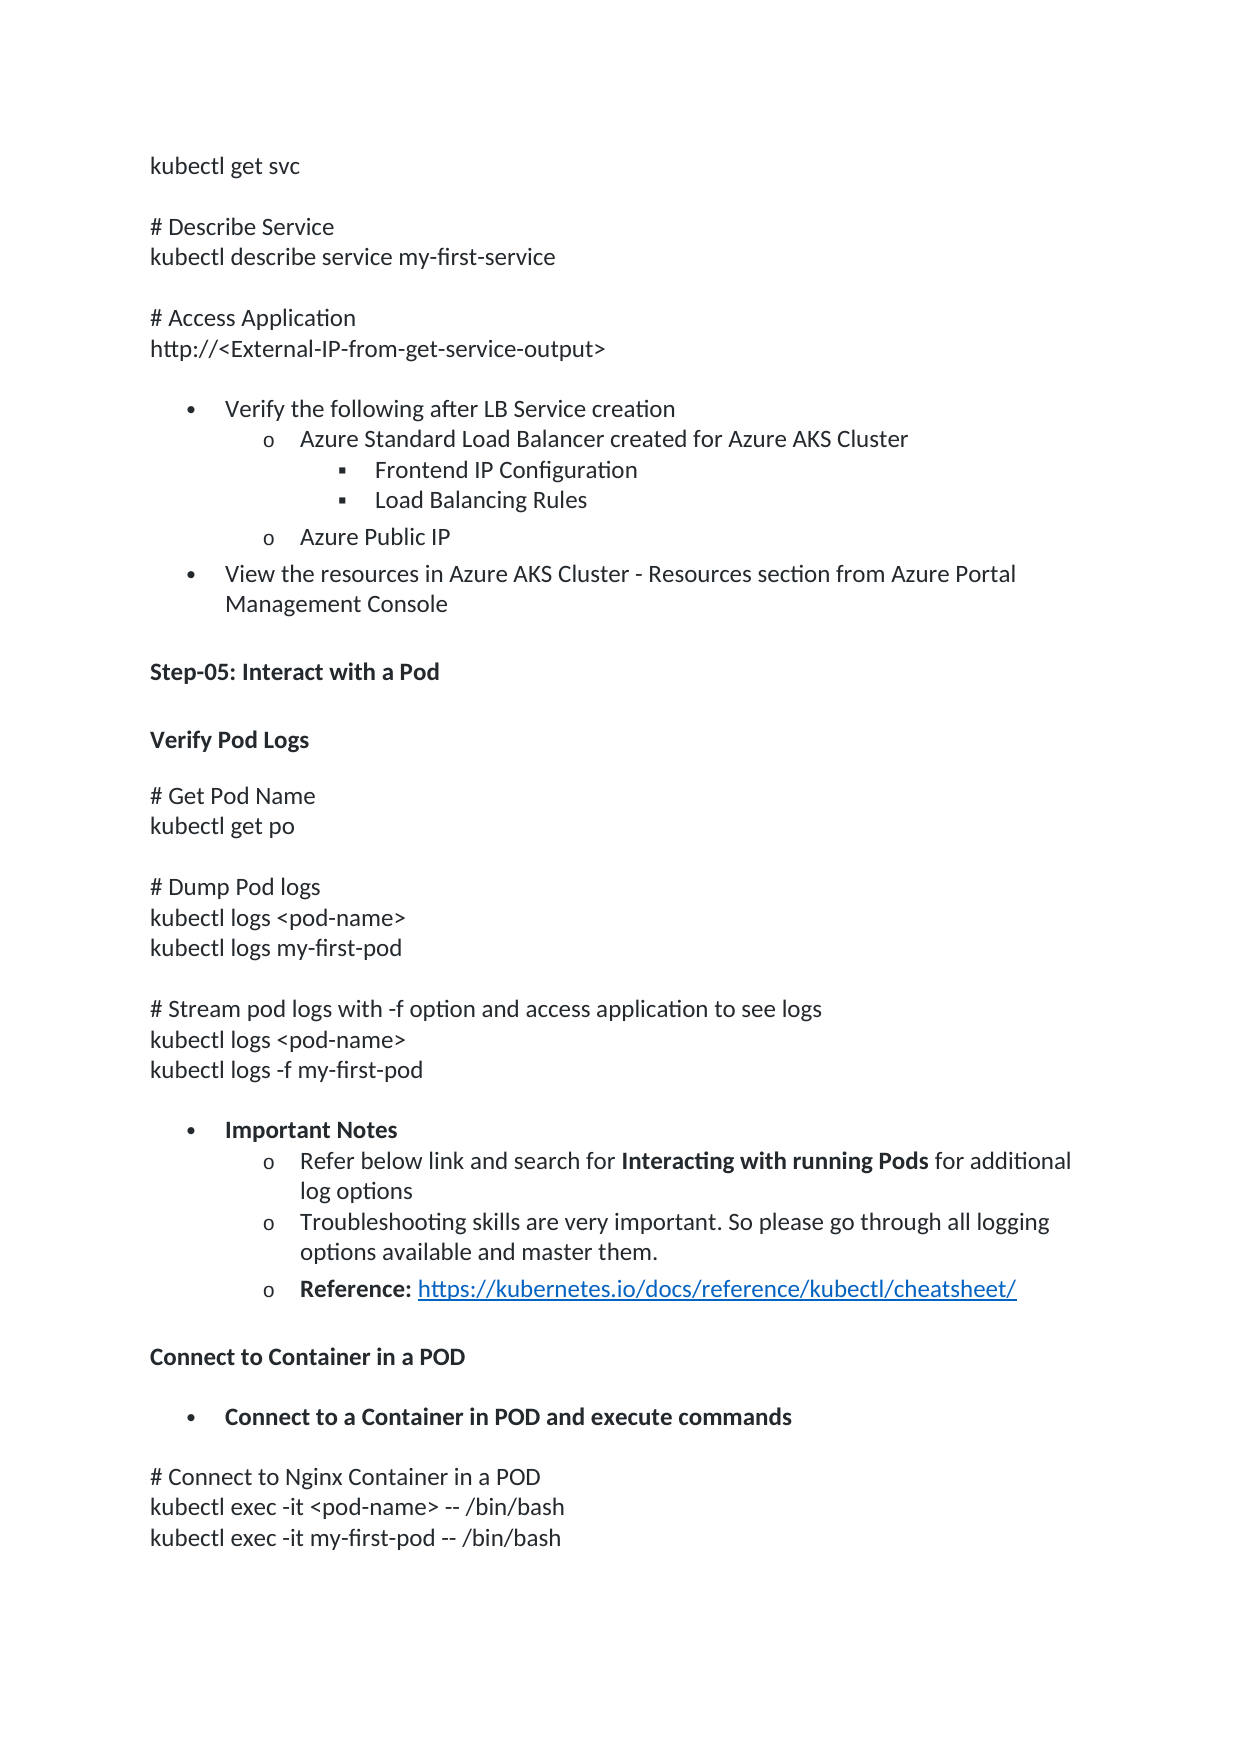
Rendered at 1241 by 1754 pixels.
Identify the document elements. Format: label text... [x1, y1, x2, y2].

text # Get Pod Name [150, 780, 1090, 811]
list View the resources in Azure AKS Cluster - Resources section from Azure Portal Management Console [187, 558, 1090, 619]
list Reference: https://kubernetes.io/docs/reference/kubectl/cheatsheet/ [262, 1273, 1090, 1304]
subtitle Connect to Container in a POD [150, 1341, 1090, 1372]
list Refer below link and search for Interacting with running Pods for additional log options [262, 1145, 1090, 1206]
text kubectl get svc [150, 150, 1090, 181]
text kubectl logs <pod-name> [150, 902, 1090, 933]
list Verify the following after LB Service creation [187, 393, 1090, 423]
text kubectl exec -it my-first-pod -- /bin/bash [150, 1522, 1090, 1552]
text # Connect to Nginx Container in a POD [150, 1461, 1090, 1491]
text kubectl describe service my-first-service [150, 242, 1090, 272]
text # Describe Service [150, 211, 1090, 242]
list Important Notes [187, 1114, 1090, 1145]
list Troubleshooting skills are very important. So please go through all logging options available and master them. [262, 1206, 1090, 1267]
subtitle Verify Pod Logs [150, 724, 1090, 755]
list Frontend IP Configuration [337, 454, 1090, 484]
text kubectl logs my-first-pod [150, 933, 1090, 963]
subtitle Step-05: Interact with a Pod [150, 656, 1090, 687]
text kubectl exec -it <pod-name> -- /bin/bash [150, 1491, 1090, 1522]
text kubectl get po [150, 811, 1090, 841]
list Azure Public IP [262, 521, 1090, 552]
text kubectl logs <pod-name> [150, 1024, 1090, 1055]
text # Stream pod logs with -f option and access application to see logs [150, 994, 1090, 1024]
text kubectl logs -f my-first-pod [150, 1055, 1090, 1085]
text # Dump Pod logs [150, 872, 1090, 902]
text http://<External-IP-from-get-service-output> [150, 333, 1090, 364]
list Load Balancing Rules [337, 484, 1090, 515]
list Connect to a Container in POD and execute commands [187, 1401, 1090, 1431]
list Azure Standard Load Balancer created for Azure AKS Cluster [262, 423, 1090, 454]
text # Access Application [150, 303, 1090, 333]
